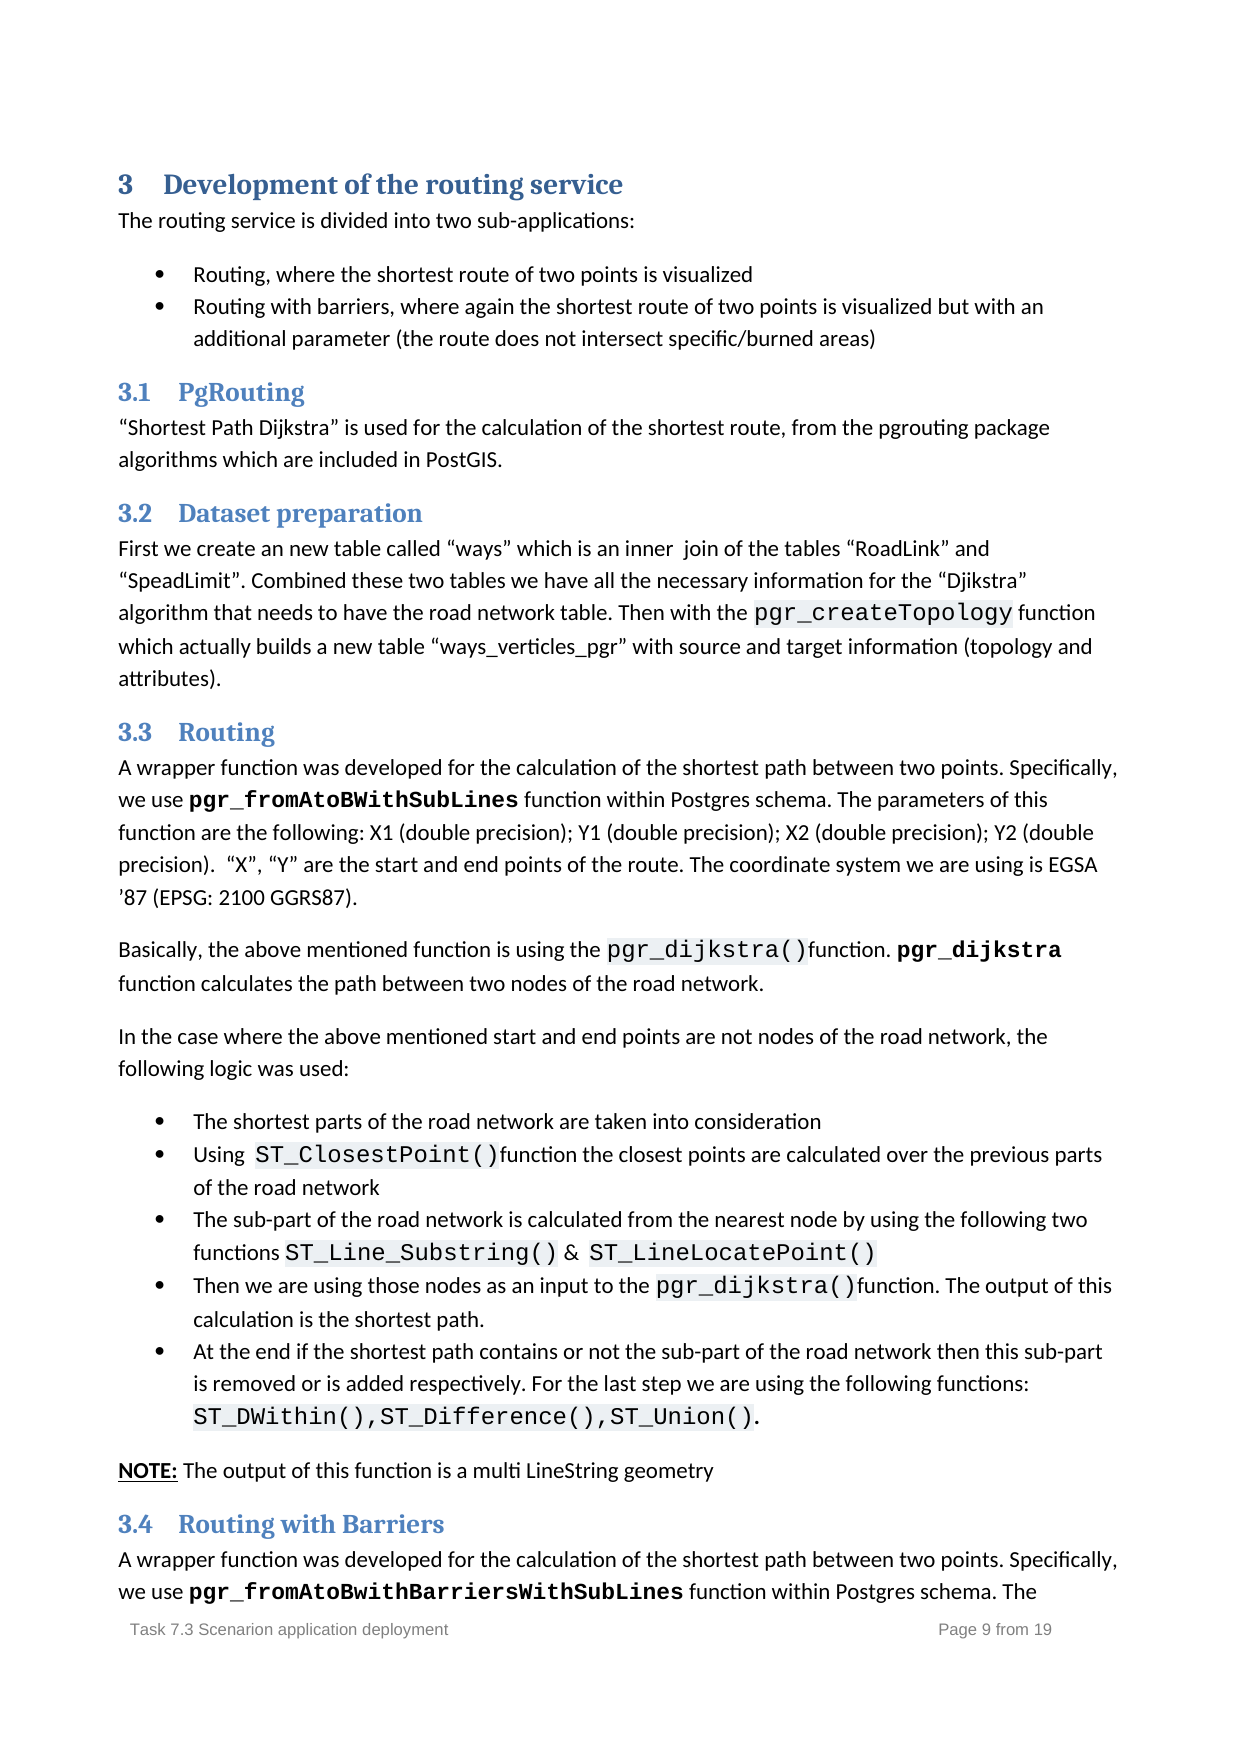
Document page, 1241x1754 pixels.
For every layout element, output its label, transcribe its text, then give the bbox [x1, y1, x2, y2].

list Using ST_ClosestPoint()function the closest points are calculated over the previous parts of the road network [156, 1140, 1122, 1201]
list The sub-part of the road network is calculated from the nearest node by using the following two functions ST_Line_Substring() & ST_LineLocatePoint() [156, 1206, 1122, 1267]
subtitle Development of the routing service [118, 168, 1122, 202]
text “Shortest Path Dijkstra” is used for the calculation of the shortest route, from the pgrouting package algorithms which are included in PostGIS. [118, 413, 1122, 473]
text Basically, the above mentioned function is using the pgr_dijkstra()function. pgr_dijkstra function calculates the path between two nodes of the road network. [118, 936, 1122, 997]
list The shortest parts of the road network are taken into consideration [156, 1107, 1122, 1136]
subtitle Routing with Barriers [118, 1509, 1122, 1541]
text A wrapper function was developed for the calculation of the shortest path between two points. Specifically, we use pgr_fromAtoBWithSubLines function within Postgres schema. The parameters of this function are the following: X1 (double precision); Y1 (double precision); X2 (double precision); Y2 (double precision). “X”, “Y” are the start and end points of the route. The coordinate system we are using is EGSA ’87 (EPSG: 2100 GGRS87). [118, 753, 1122, 911]
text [118, 1545, 1122, 1607]
subtitle PgRouting [118, 377, 1122, 408]
text In the case where the above mentioned start and end points are not nodes of the road network, the following logic was used: [118, 1022, 1122, 1082]
list Routing with barriers, where again the shortest route of two points is visualized but with an additional parameter (the route does not intersect specific/burned areas) [156, 292, 1122, 352]
text First we create an new table called “ways” which is an inner join of the tables “RoadLink” and “SpeadLimit”. Combined these two tables we have all the necessary information for the “Djikstra” algorithm that needs to have the road network table. Then with the pgr_createTopology function which actually builds a new table “ways_verticles_pgr” with source and target information (topology and attributes). [118, 534, 1122, 692]
list At the end if the shortest path contains or not the sub-part of the road network then this sub-part is removed or is added respectively. For the last step we are using the following functions: ST_DWithin(),ST_Difference(),ST_Union(). [156, 1337, 1122, 1431]
list Routing, where the shortest route of two points is visualized [156, 260, 1122, 288]
text The routing service is divided into two sub-applications: [118, 207, 1122, 235]
text NOTE: The output of this function is a multi LineString geometry [118, 1456, 1122, 1484]
list Then we are using those nodes as an input to the pgr_dijkstra()function. The output of this calculation is the shortest path. [156, 1272, 1122, 1333]
subtitle Routing [118, 717, 1122, 748]
subtitle Dataset preparation [118, 498, 1122, 529]
